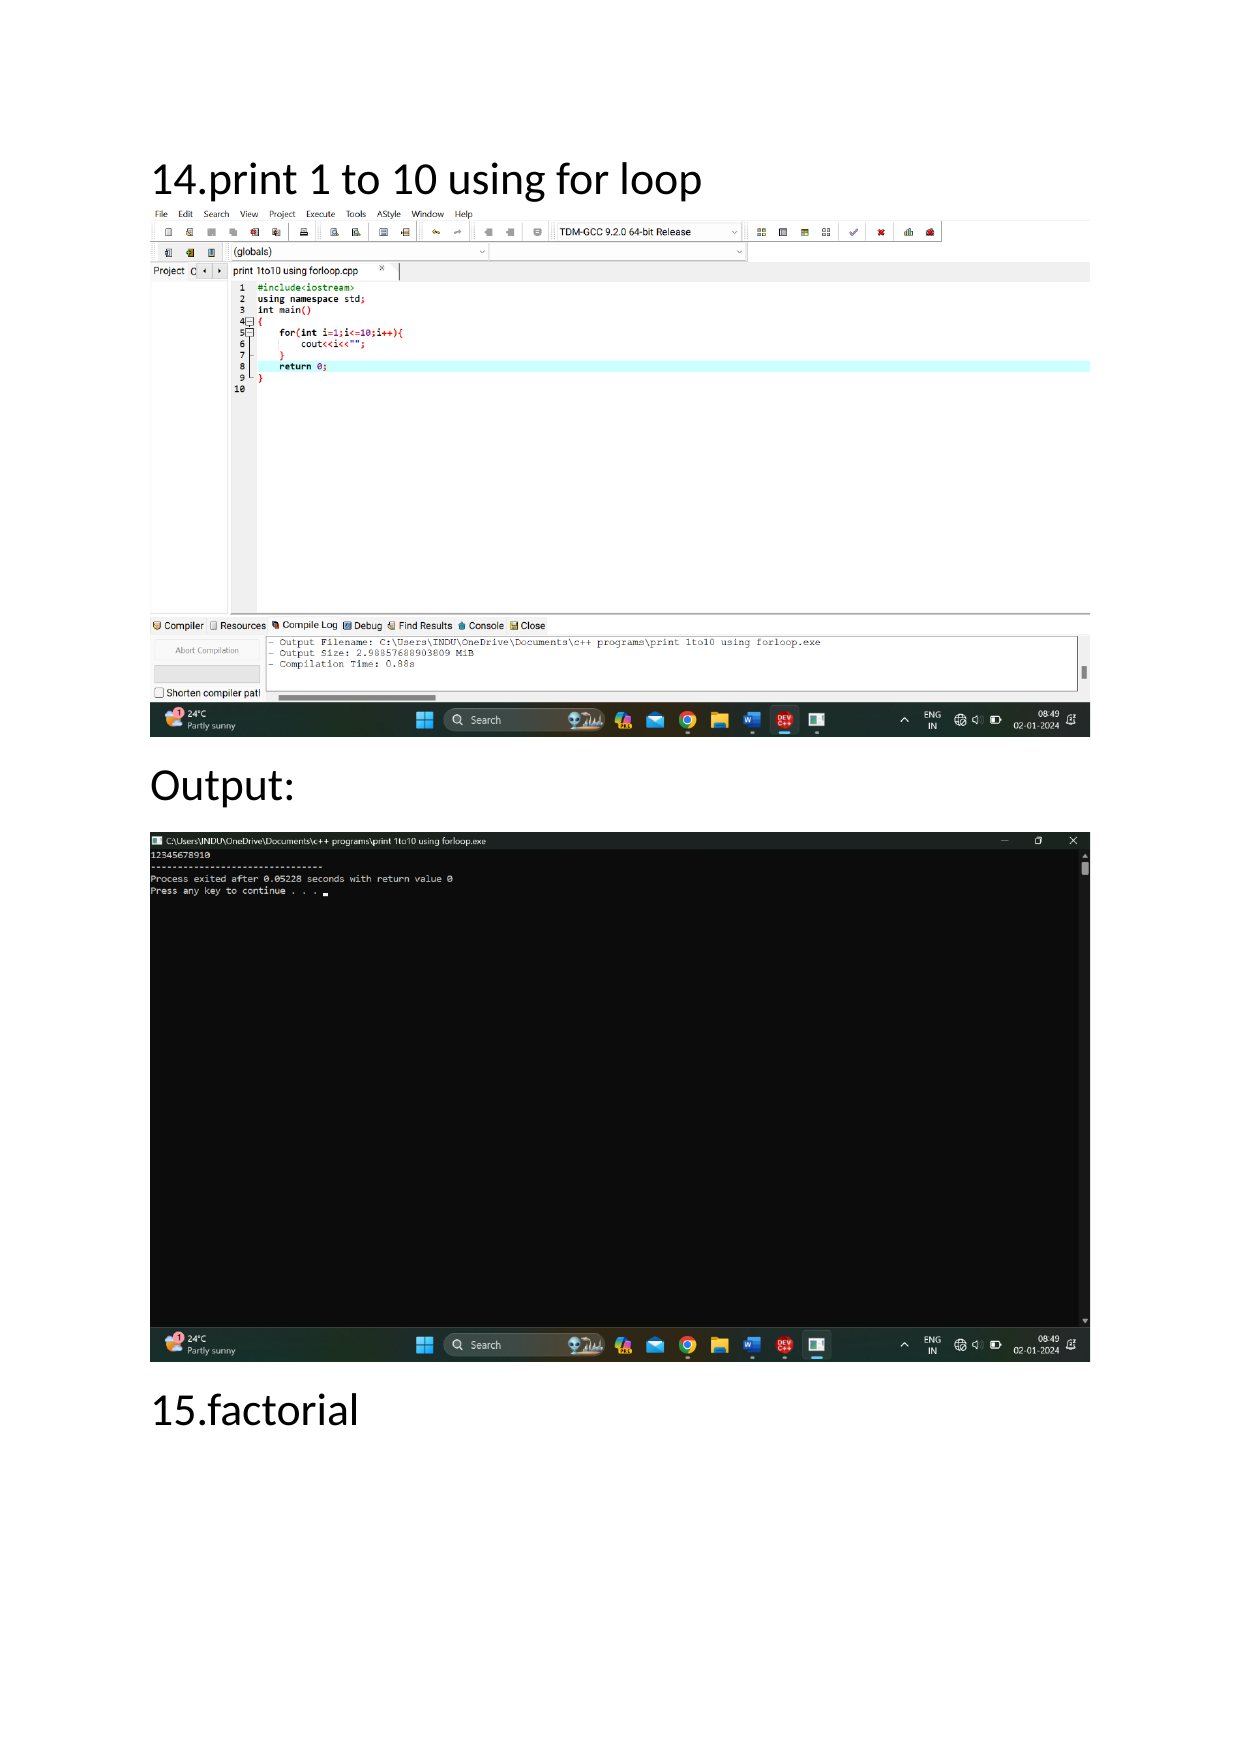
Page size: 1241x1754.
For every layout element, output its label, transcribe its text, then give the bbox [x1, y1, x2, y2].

text Output: [150, 756, 1090, 812]
text 14.print 1 to 10 using for loop [150, 150, 1090, 208]
picture [150, 208, 1091, 737]
picture [150, 832, 1091, 1362]
text 15.factorial [150, 1381, 1090, 1436]
